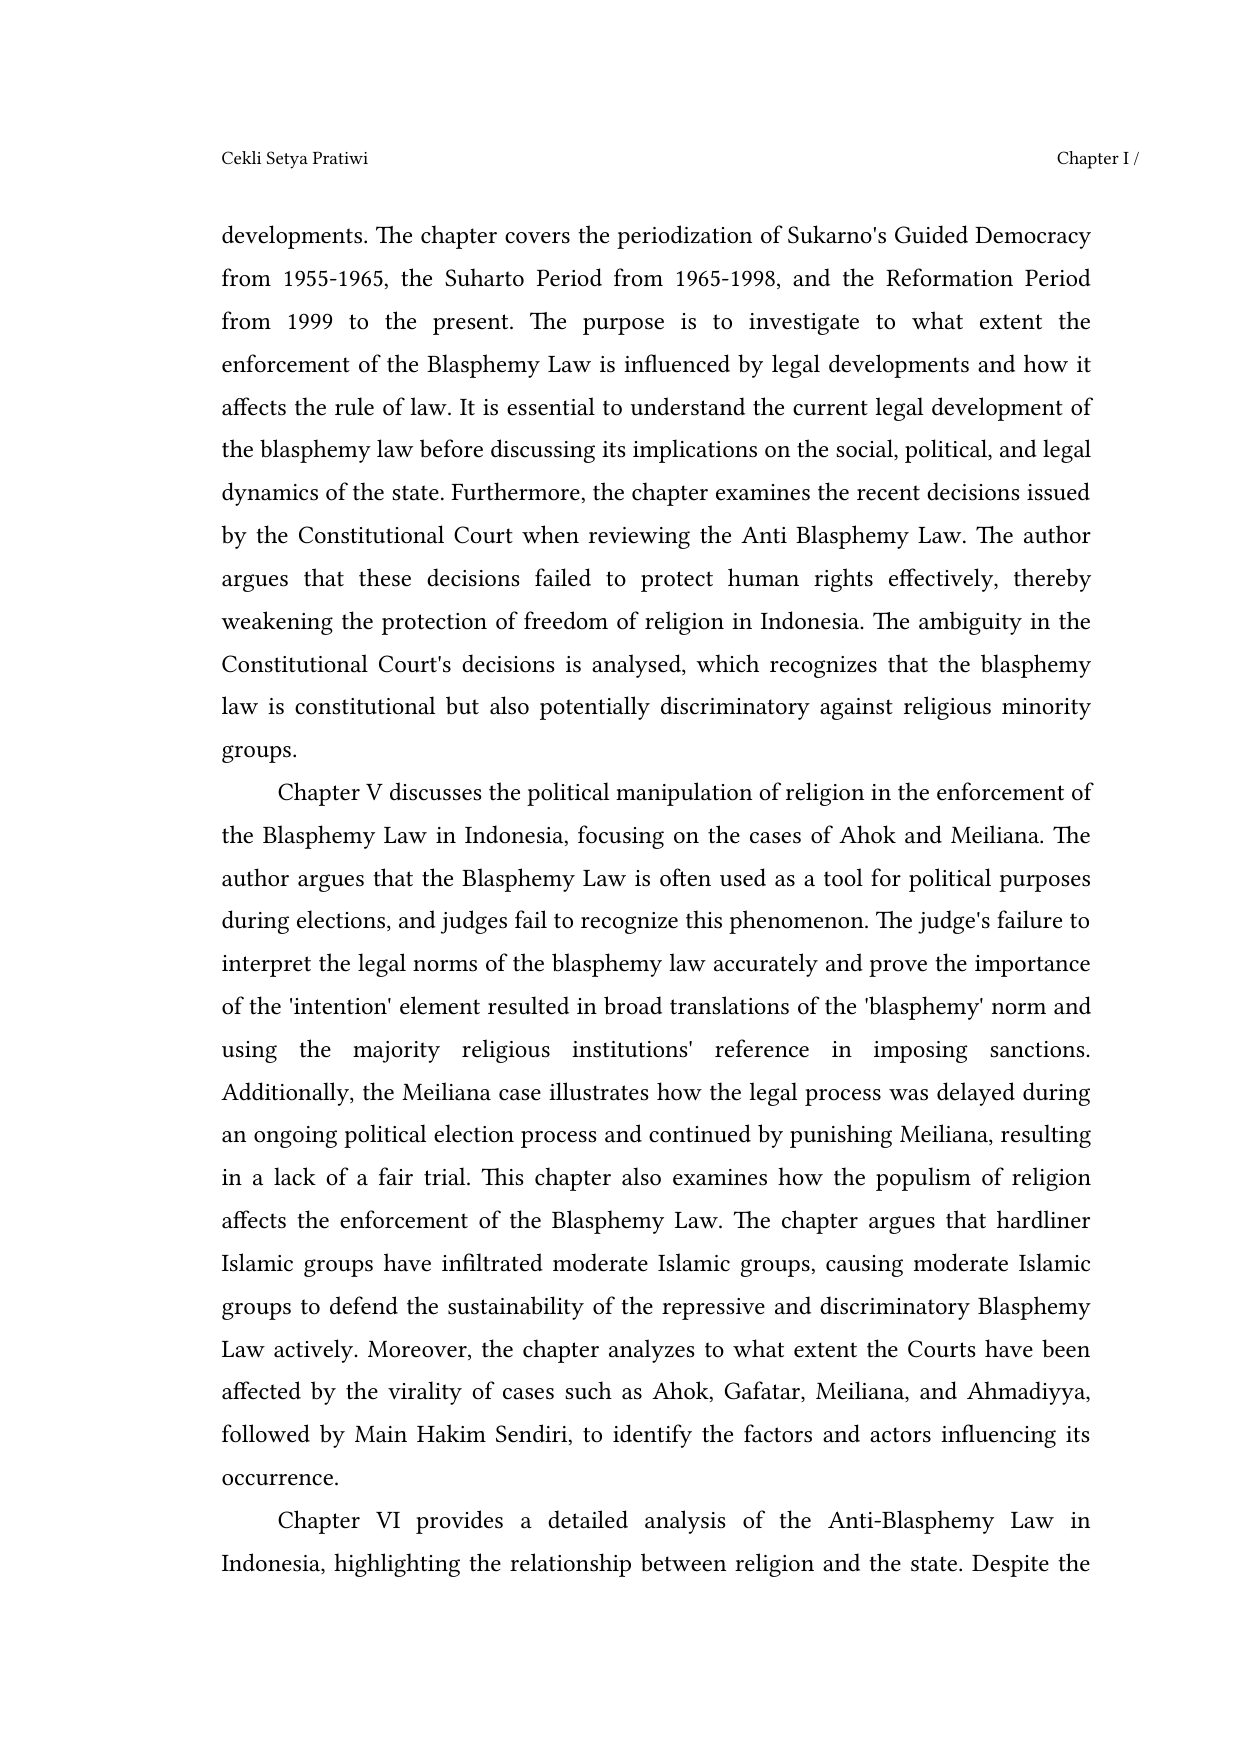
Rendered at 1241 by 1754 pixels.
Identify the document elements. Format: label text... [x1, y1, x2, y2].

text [221, 1506, 1092, 1577]
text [221, 221, 1092, 764]
text Chapter V discusses the political manipulation of religion in the enforcement of the Blasphemy Law in Indonesia, focusing on the cases of Ahok and Meiliana. The author argues that the Blasphemy Law is often used as a tool for political purposes during elections, and judges fail to recognize this phenomenon. The judge's failure to interpret the legal norms of the blasphemy law accurately and prove the importance of the 'intention' element resulted in broad translations of the 'blasphemy' norm and using the majority religious institutions' reference in imposing sanctions. Additionally, the Meiliana case illustrates how the legal process was delayed during an ongoing political election process and continued by punishing Meiliana, resulting in a lack of a fair trial. This chapter also examines how the populism of religion affects the enforcement of the Blasphemy Law. The chapter argues that hardliner Islamic groups have infiltrated moderate Islamic groups, causing moderate Islamic groups to defend the sustainability of the repressive and discriminatory Blasphemy Law actively. Moreover, the chapter analyzes to what extent the Courts have been affected by the virality of cases such as Ahok, Gafatar, Meiliana, and Ahmadiyya, followed by Main Hakim Sendiri, to identify the factors and actors influencing its occurrence. [221, 778, 1092, 1492]
